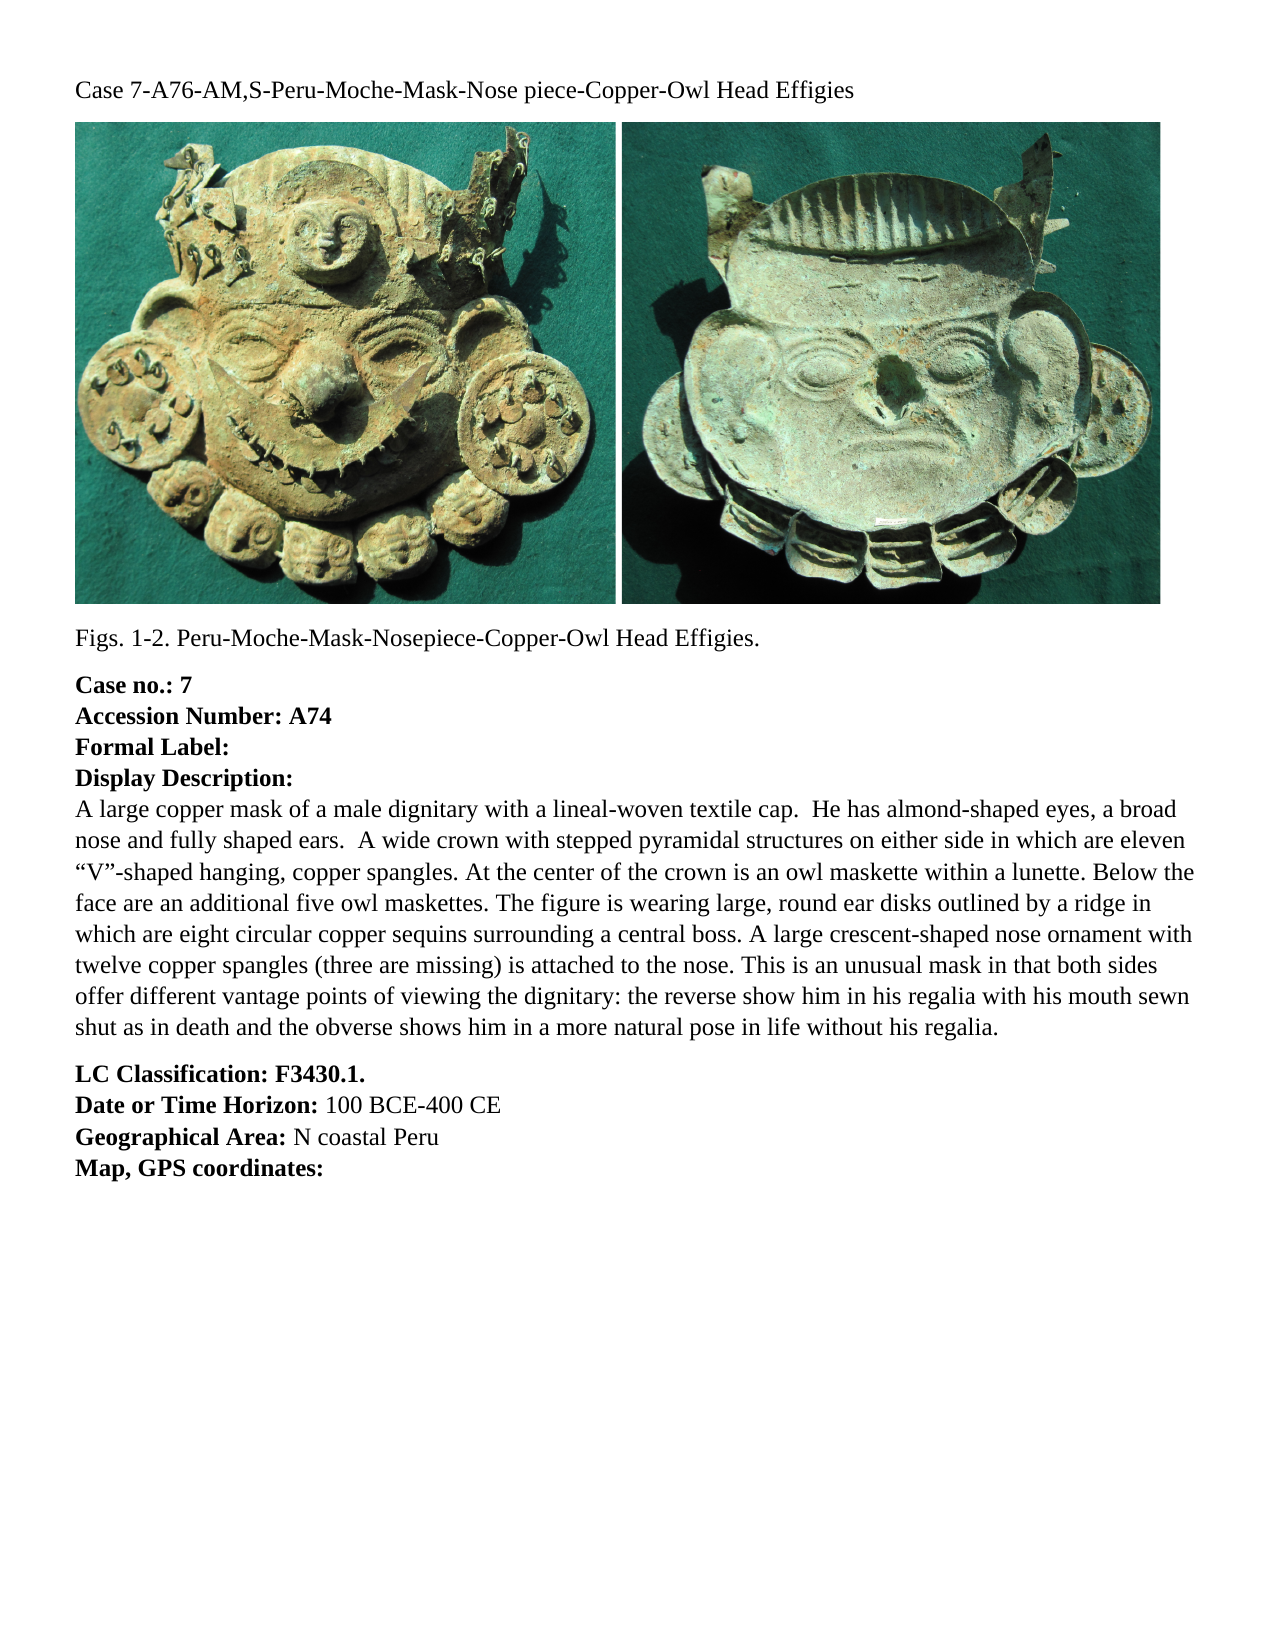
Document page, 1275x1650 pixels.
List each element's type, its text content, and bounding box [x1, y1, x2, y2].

text Case no.: 7 [75, 670, 1200, 699]
text LC Classification: F3430.1. [75, 1059, 1200, 1088]
text Date or Time Horizon: 100 BCE-400 CE [75, 1091, 1200, 1119]
text Case 7-A76-AM,S-Peru-Moche-Mask-Nose piece-Copper-Owl Head Effigies [75, 75, 1200, 104]
text Accession Number: A74 [75, 701, 1200, 730]
text Map, GPS coordinates: [75, 1153, 1200, 1181]
text Figs. 1-2. Peru-Moche-Mask-Nosepiece-Copper-Owl Head Effigies. [75, 623, 1200, 651]
text Geographical Area: N coastal Peru [75, 1122, 1200, 1150]
text Formal Label: [75, 732, 1200, 761]
picture [75, 122, 616, 604]
text Display Description: [75, 763, 1200, 792]
text A large copper mask of a male dignitary with a lineal-woven textile cap. He has almond-shaped eyes, a broad nose and fully shaped ears. A wide crown with stepped pyramidal structures on either side in which are eleven “V”-shaped hanging, copper spangles. At the center of the crown is an owl maskette within a lunette. Below the face are an additional five owl maskettes. The figure is wearing large, round ear disks outlined by a ridge in which are eight circular copper sequins surrounding a central boss. A large crescent-shaped nose ornament with twelve copper spangles (three are missing) is attached to the nose. This is an unusual mask in that both sides offer different vantage points of viewing the dignitary: the reverse show him in his regalia with his mouth sewn shut as in death and the obverse shows him in a more natural pose in life without his regalia. [75, 794, 1200, 1041]
picture [621, 122, 1161, 604]
